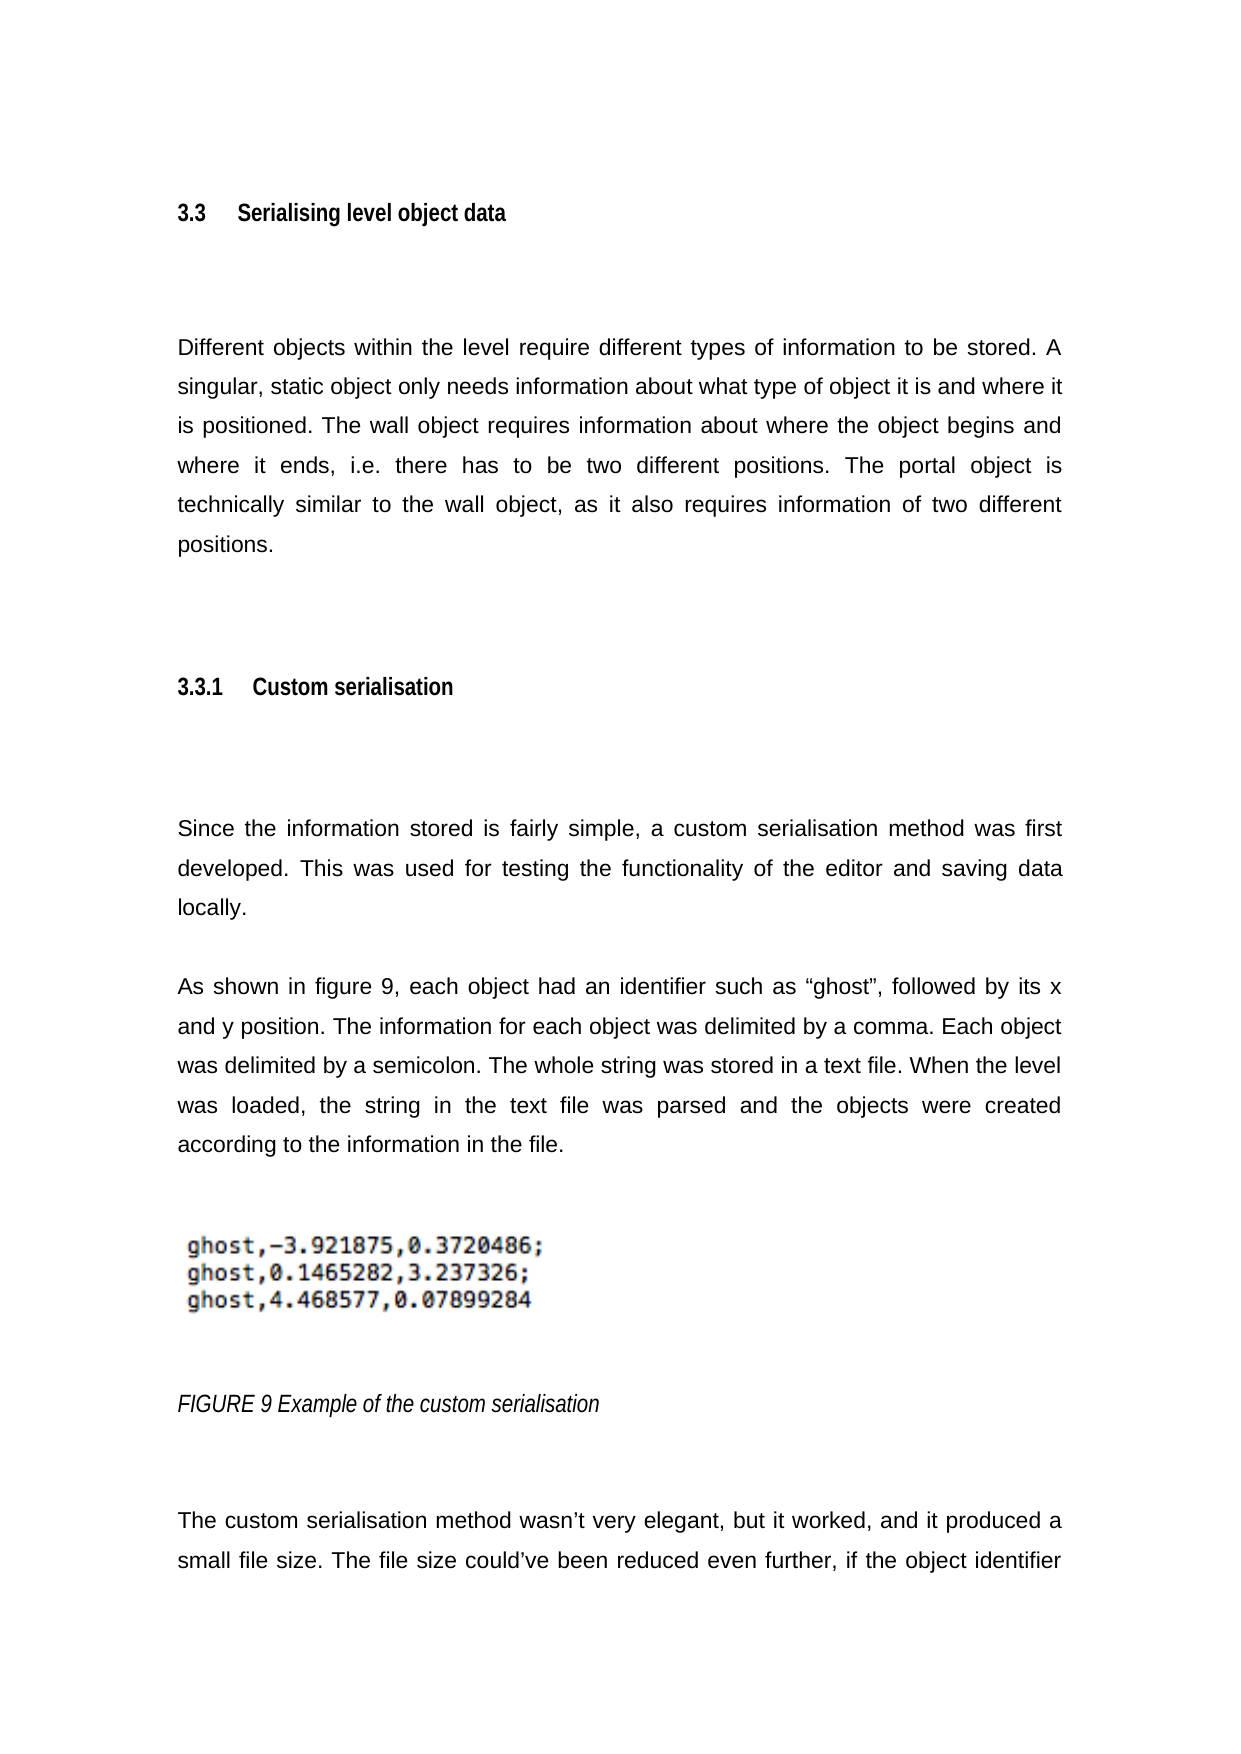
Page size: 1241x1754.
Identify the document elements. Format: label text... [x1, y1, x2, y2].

subtitle Custom serialisation [177, 671, 1063, 700]
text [177, 1507, 1063, 1573]
text Different objects within the level require different types of information to be stored. A singular, static object only needs information about what type of object it is and where it is positioned. The wall object requires information about where the object begins and where it ends, i.e. there has to be two different positions. The portal object is technically similar to the wall object, as it also requires information of two different positions. [177, 333, 1063, 557]
text Since the information stored is fairly simple, a custom serialisation method was first developed. This was used for testing the functionality of the editor and saving data locally. [177, 815, 1063, 921]
text As shown in figure 9, each object had an identifier such as “ghost”, followed by its x and y position. The information for each object was delimited by a comma. Each object was delimited by a semicolon. The whole string was stored in a text file. When the level was loaded, the string in the text file was parsed and the objects were created according to the information in the file. [177, 973, 1063, 1158]
text FIGURE 9 Example of the custom serialisation [177, 1389, 1063, 1418]
picture [177, 1210, 761, 1375]
subtitle Serialising level object data [177, 198, 1063, 226]
